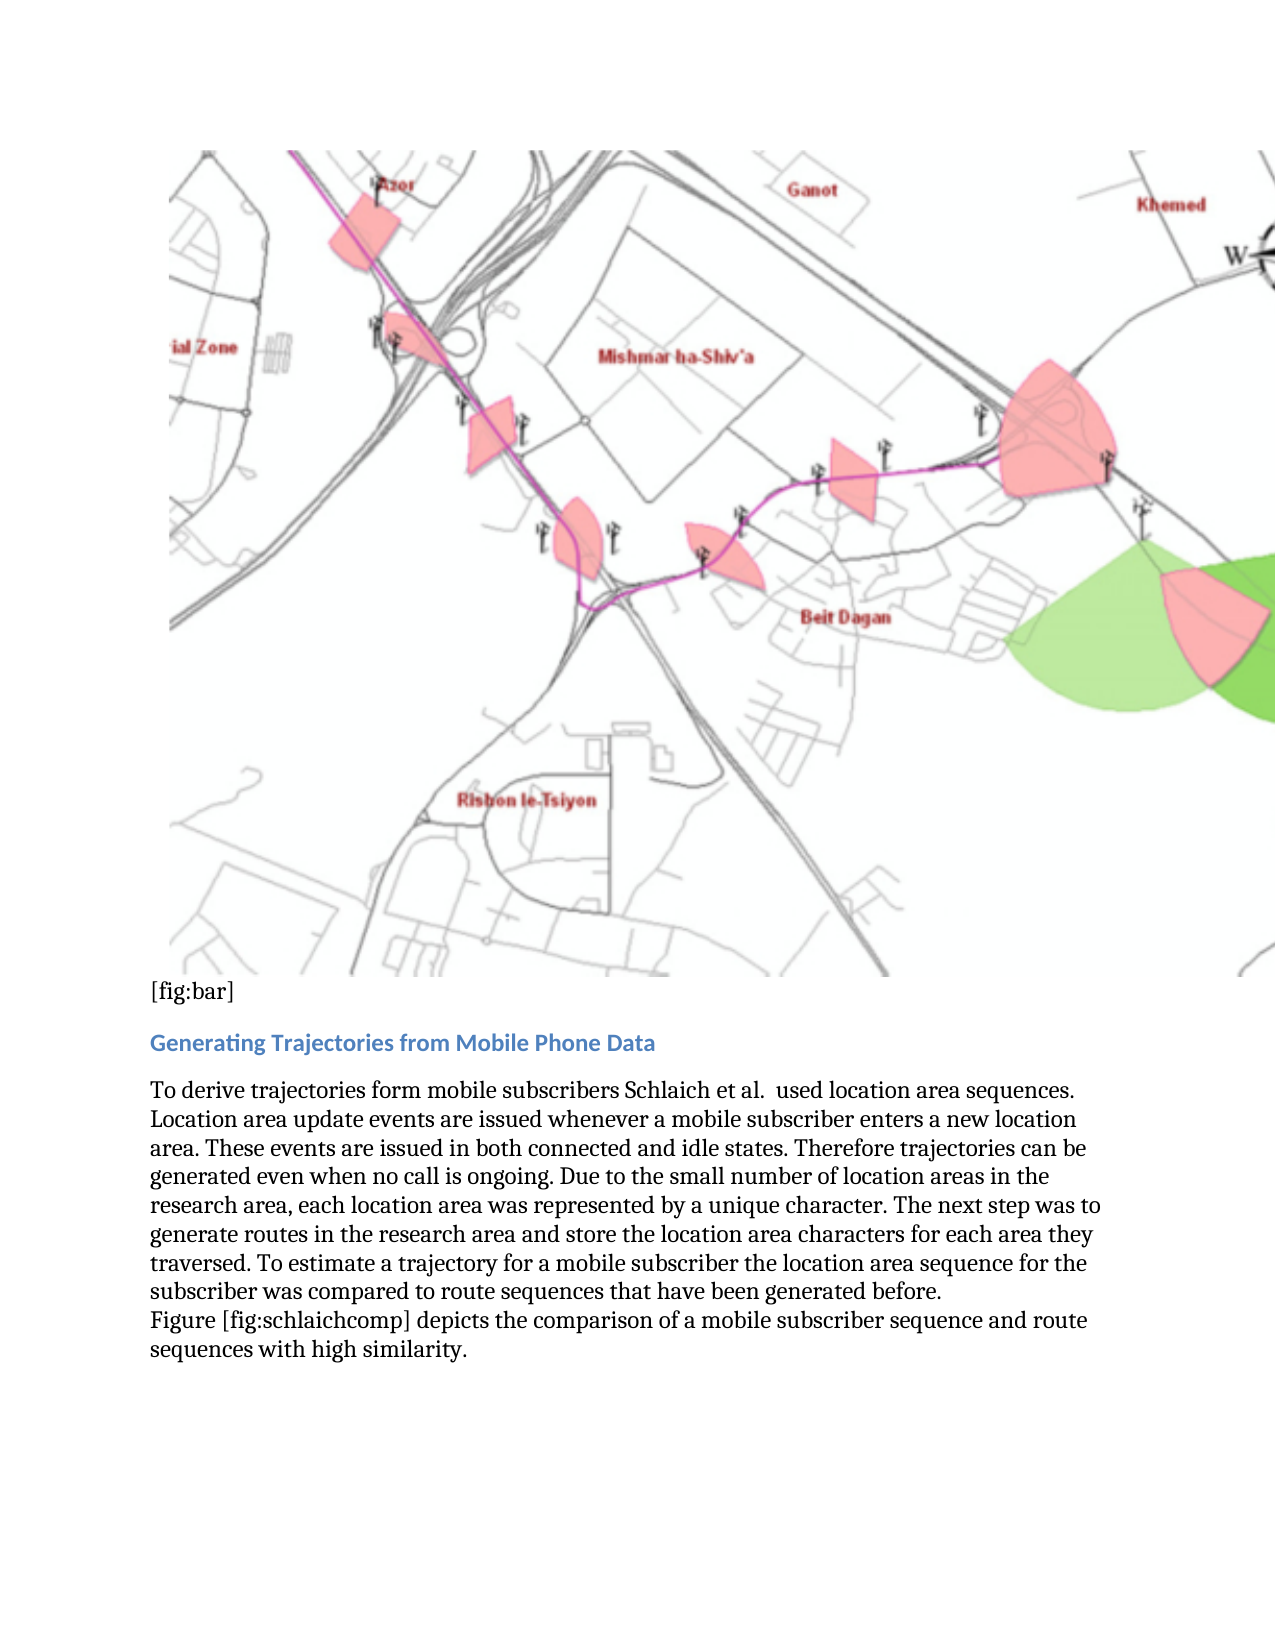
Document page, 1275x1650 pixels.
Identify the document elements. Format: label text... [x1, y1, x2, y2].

text To derive trajectories form mobile subscribers Schlaich et al. used location area sequences. Location area update events are issued whenever a mobile subscriber enters a new location area. These events are issued in both connected and idle states. Therefore trajectories can be generated even when no call is ongoing. Due to the small number of location areas in the research area, each location area was represented by a unique character. The next step was to generate routes in the research area and store the location area characters for each area they traversed. To estimate a trajectory for a mobile subscriber the location area sequence for the subscriber was compared to route sequences that have been generated before. Figure [fig:schlaichcomp] depicts the comparison of a mobile subscriber sequence and route sequences with high similarity. [150, 1076, 1125, 1363]
subtitle Generating Trajectories from Mobile Phone Data [150, 1027, 1125, 1057]
picture [168, 150, 1275, 977]
